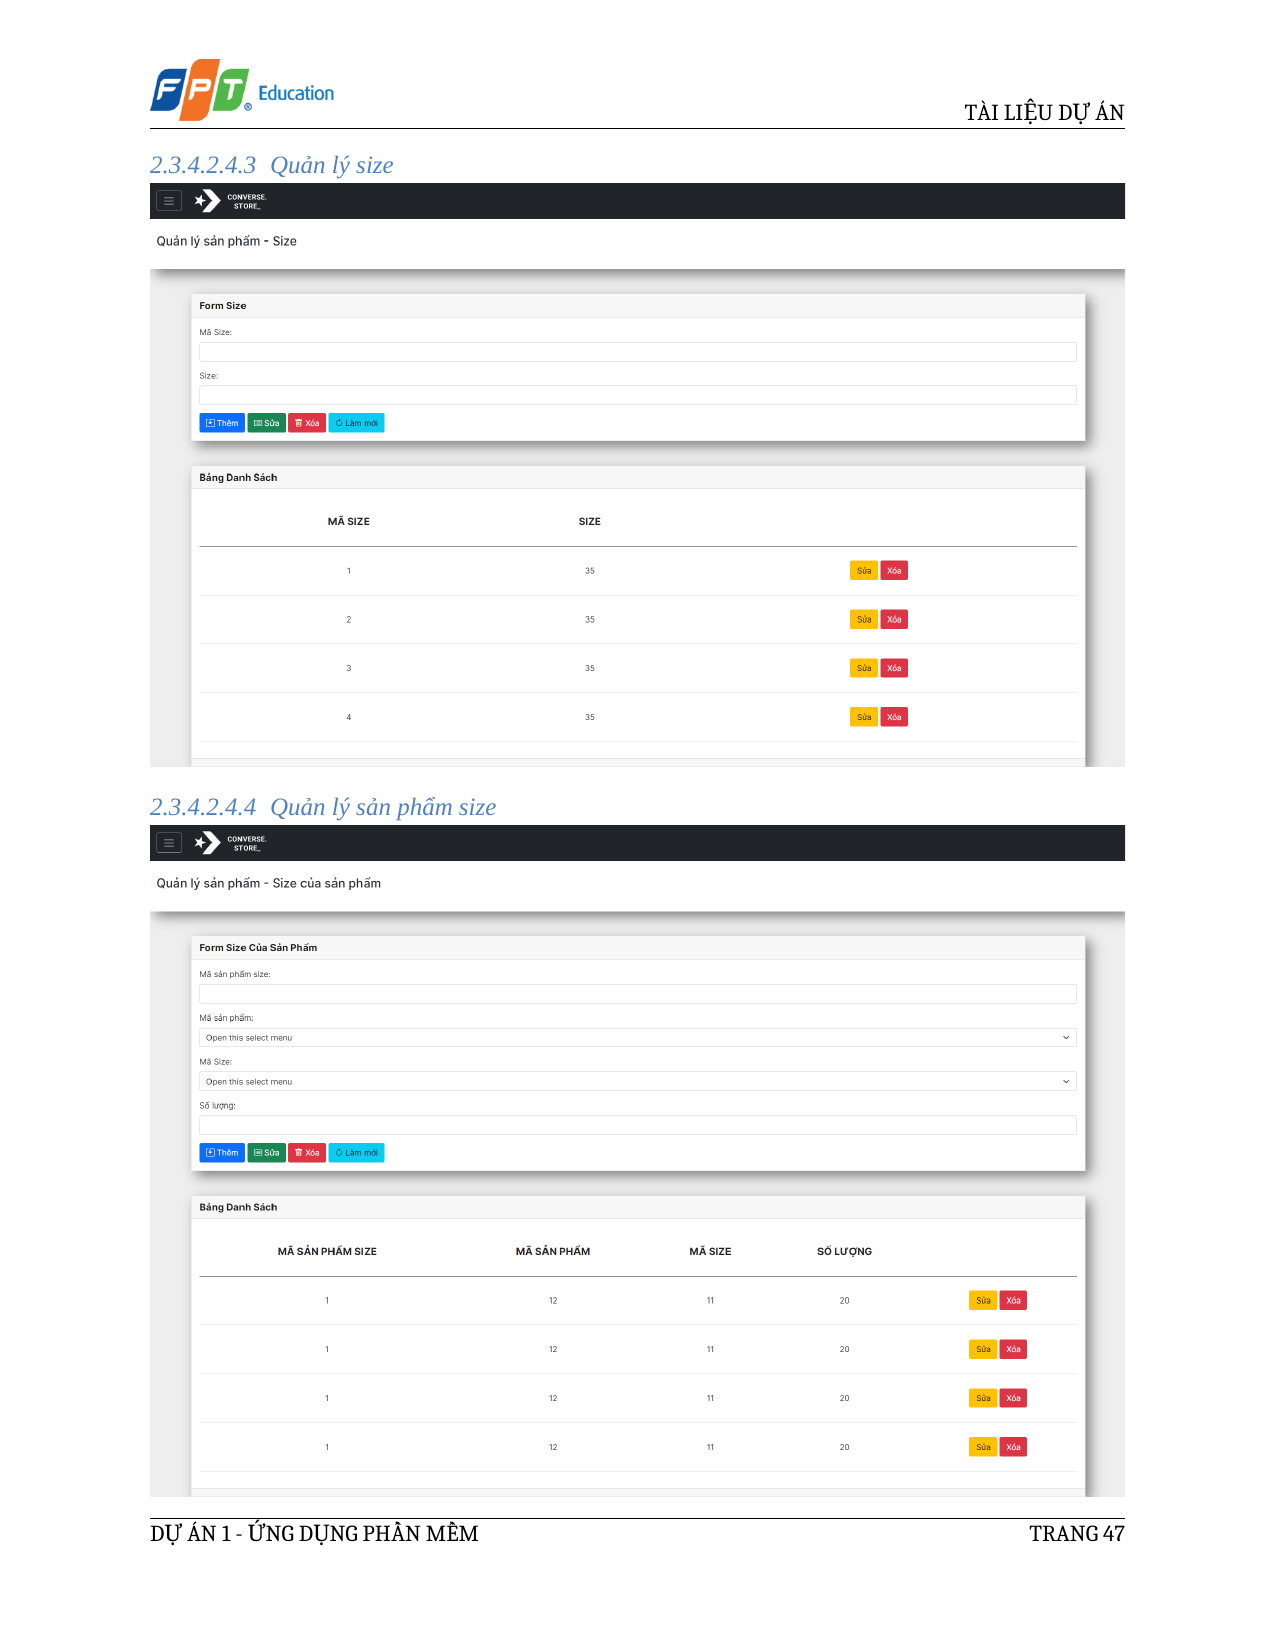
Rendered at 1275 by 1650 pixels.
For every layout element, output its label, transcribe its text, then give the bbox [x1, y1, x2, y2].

picture [150, 825, 1125, 1497]
picture [150, 183, 1125, 767]
picture [150, 59, 336, 121]
subtitle Quản lý size [150, 150, 1125, 179]
subtitle Quản lý sản phẩm size [150, 792, 1125, 821]
